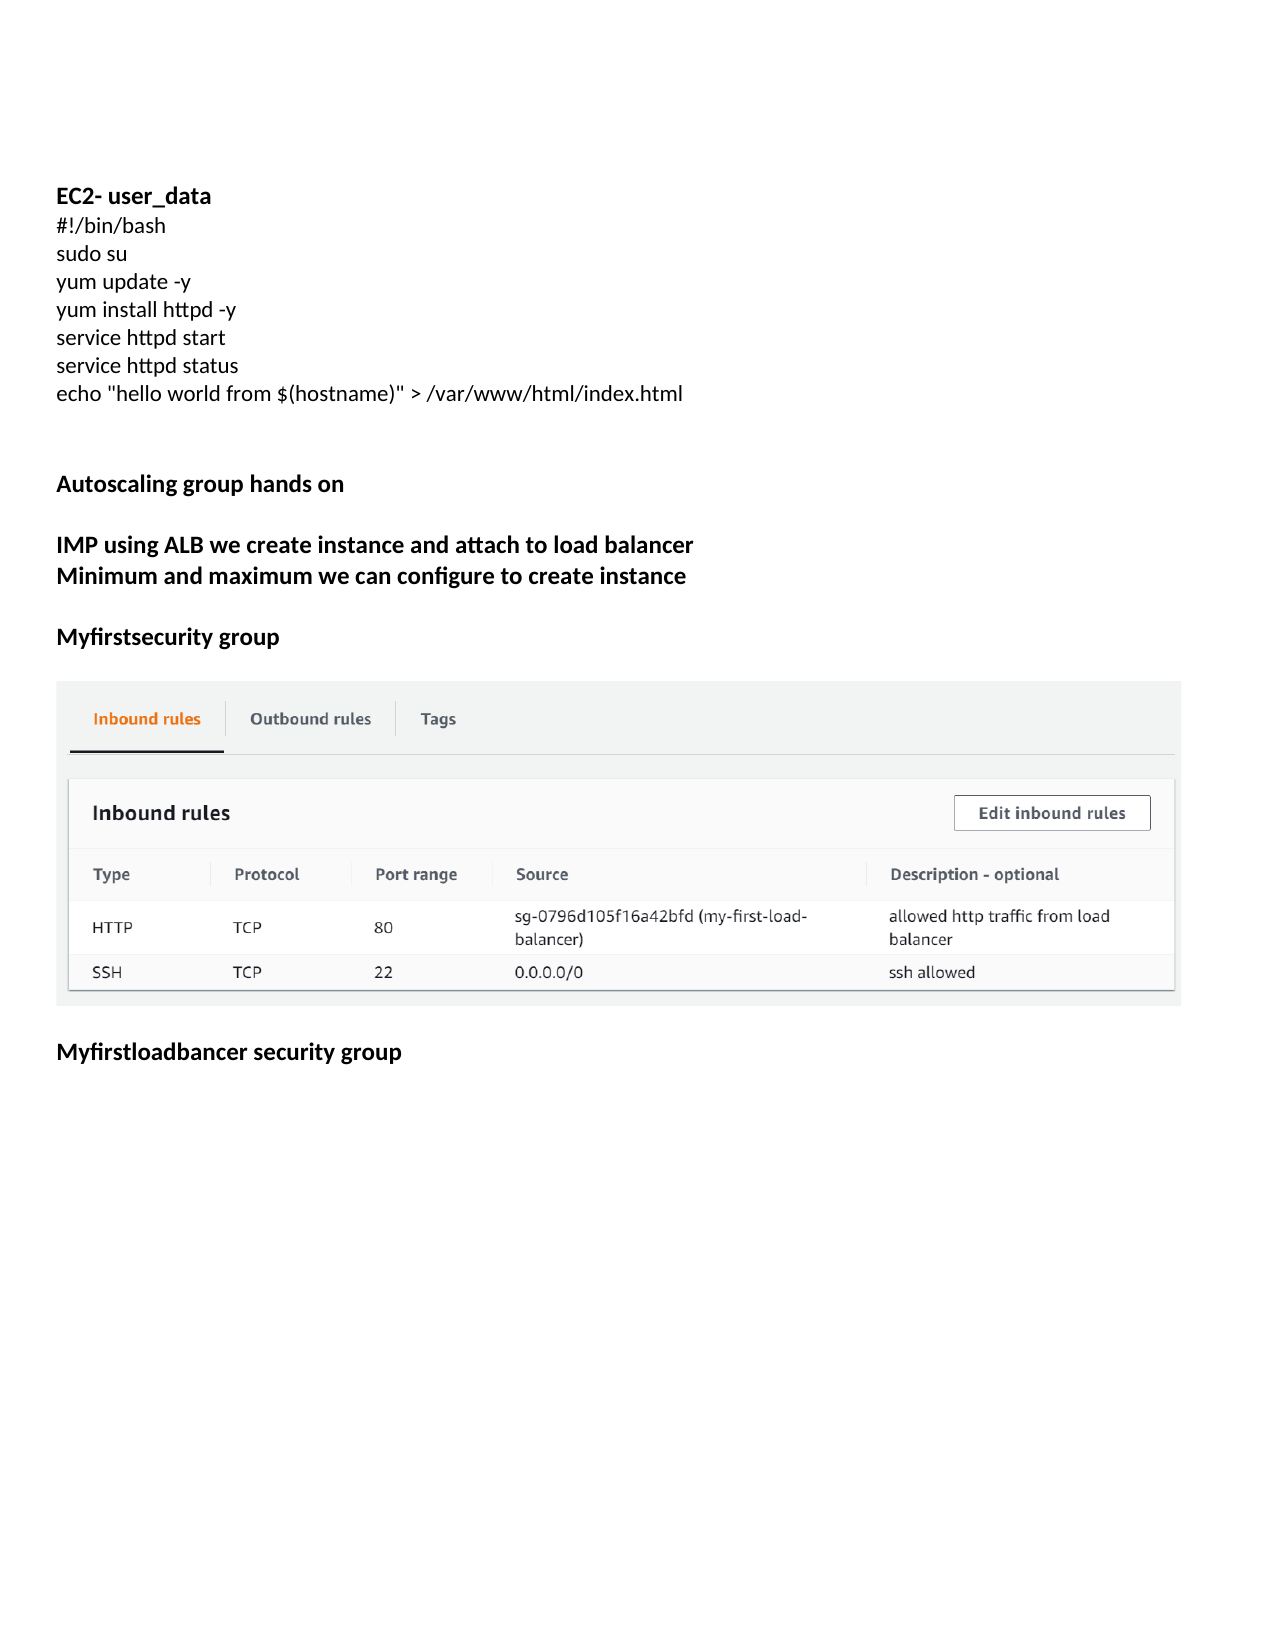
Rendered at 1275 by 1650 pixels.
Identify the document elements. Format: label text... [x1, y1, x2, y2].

text service httpd status [56, 351, 1125, 379]
text Minimum and maximum we can configure to create instance [56, 560, 1125, 590]
text EC2- user_data [56, 181, 1125, 211]
text sudo su [56, 239, 1125, 267]
text echo "hello world from $(hostname)" > /var/www/html/index.html [56, 379, 1125, 407]
text yum update -y [56, 267, 1125, 295]
text Myfirstloadbancer security group [56, 1036, 1125, 1067]
text yum install httpd -y [56, 295, 1125, 323]
text Autoscaling group hands on [56, 468, 1125, 499]
picture [56, 681, 1182, 1006]
text Myfirstsecurity group [56, 621, 1125, 651]
text service httpd start [56, 323, 1125, 351]
text IMP using ALB we create instance and attach to load balancer [56, 529, 1125, 560]
text #!/bin/bash [56, 211, 1125, 239]
